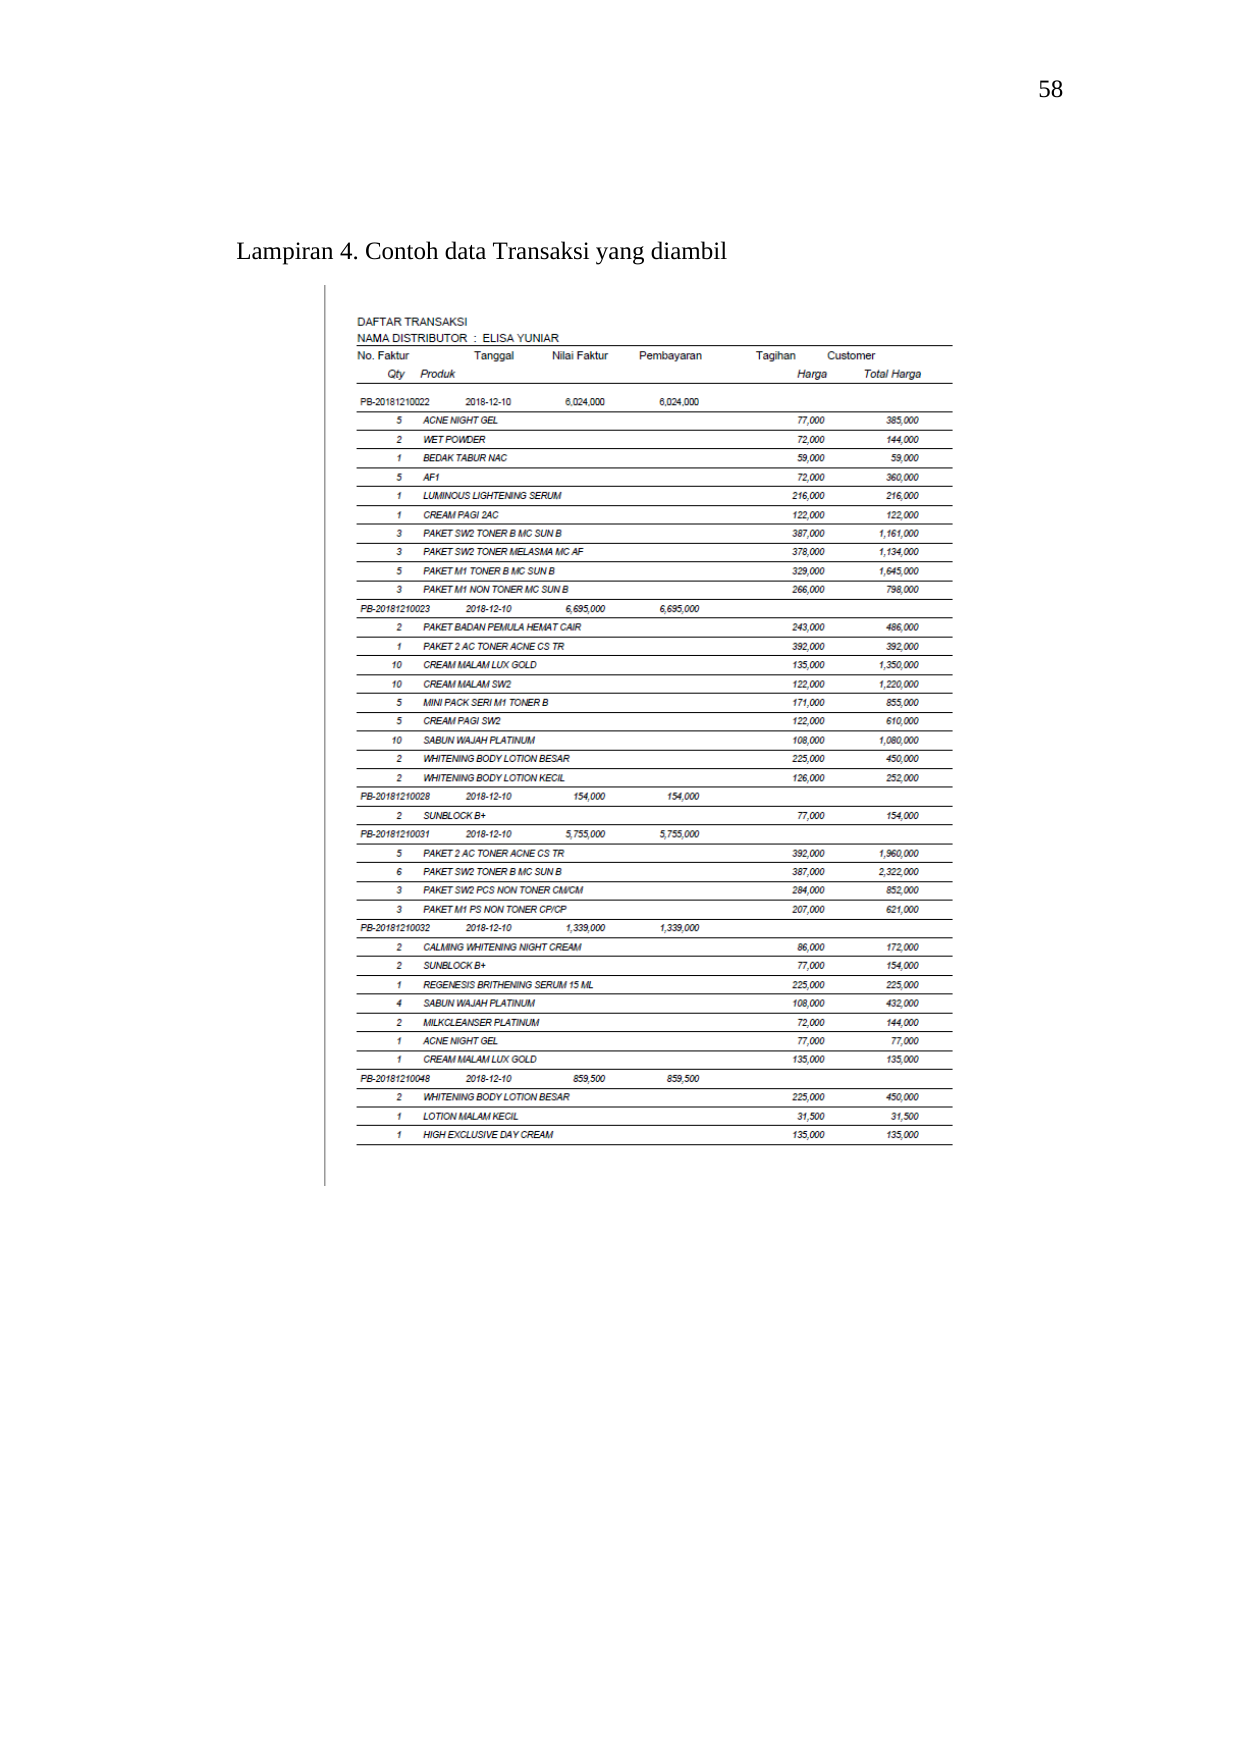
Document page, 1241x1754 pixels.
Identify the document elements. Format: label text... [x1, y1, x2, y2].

picture [324, 285, 975, 1186]
